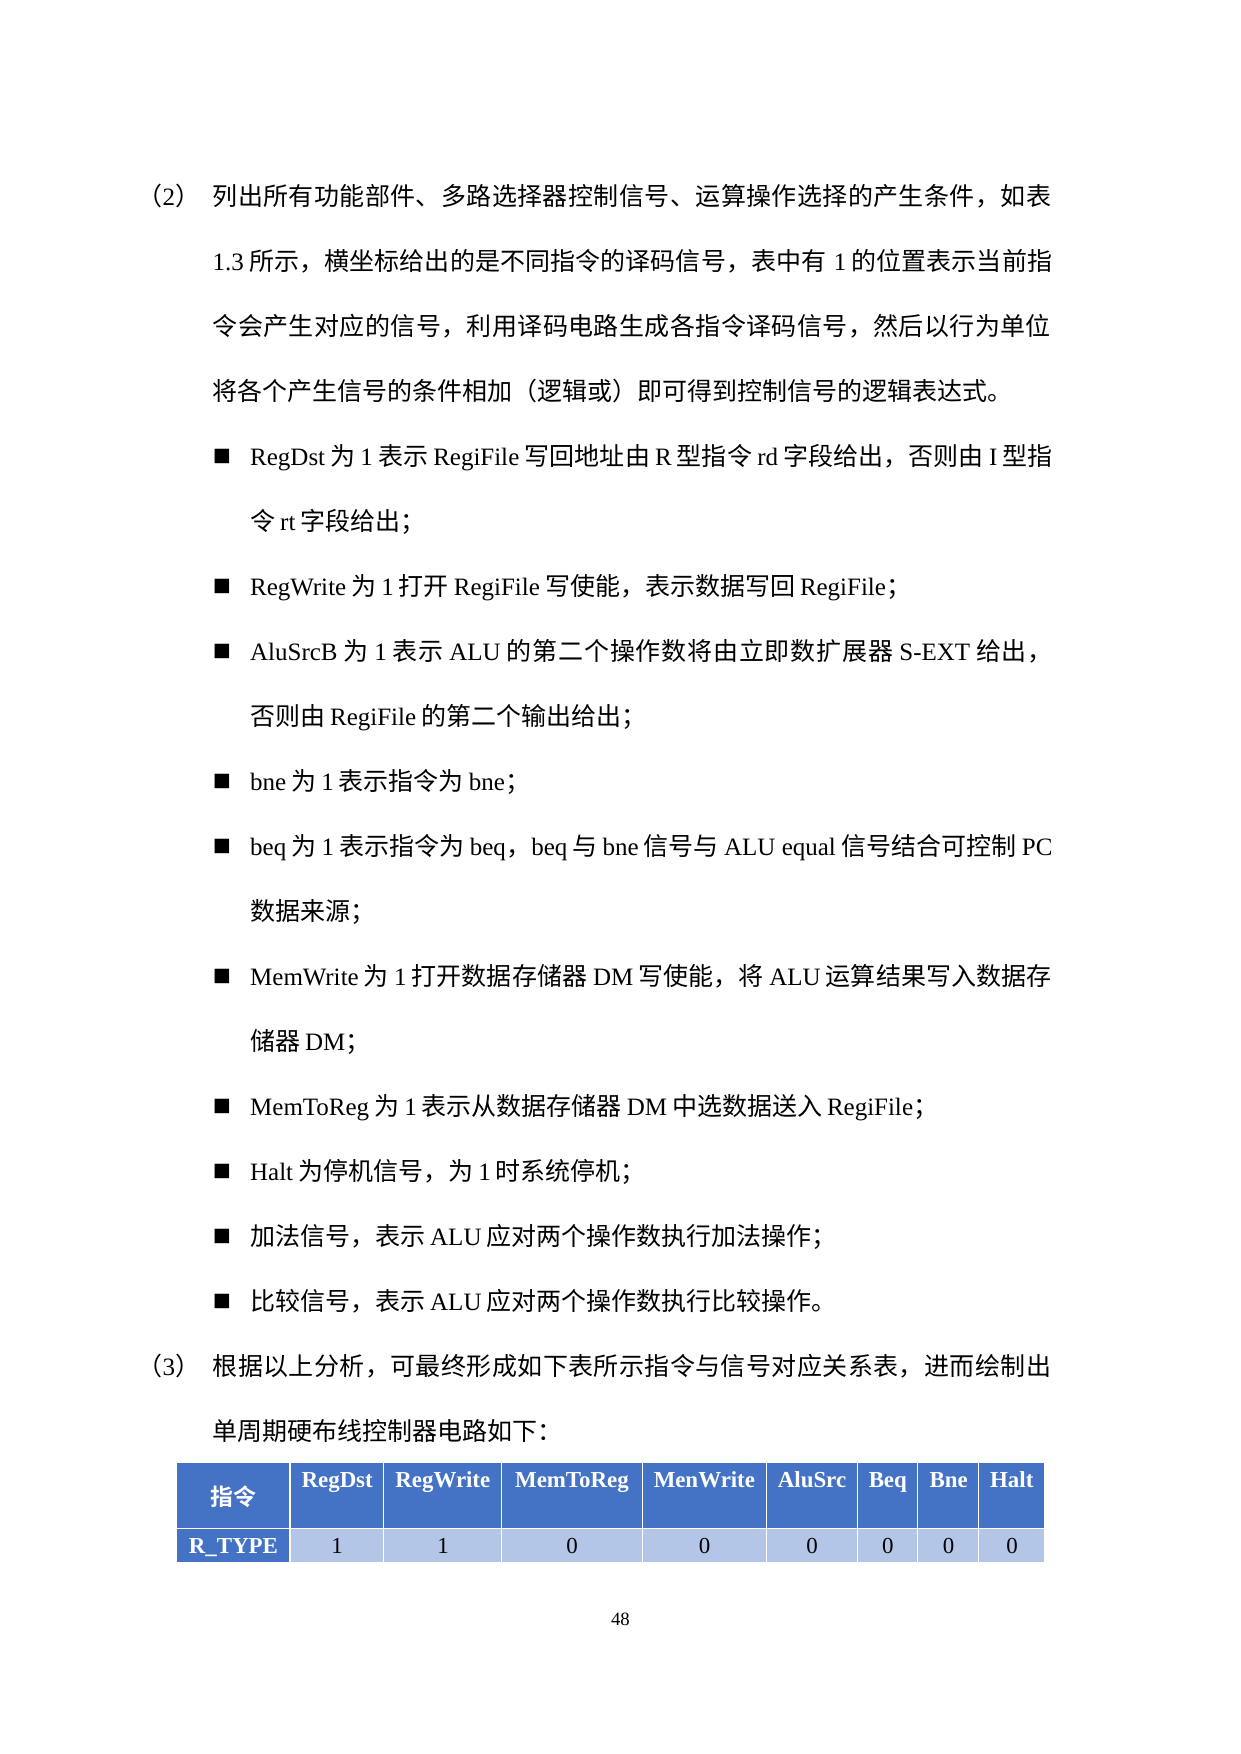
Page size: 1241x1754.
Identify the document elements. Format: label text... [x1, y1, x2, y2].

table_header 指令 [177, 1463, 289, 1528]
table_cell 0 [858, 1529, 917, 1562]
list 加法信号，表示ALU应对两个操作数执行加法操作； [212, 1202, 1053, 1267]
table_header AluSrc [767, 1463, 857, 1528]
table_cell 0 [979, 1529, 1044, 1562]
table_cell 0 [643, 1529, 766, 1562]
table_header Bne [918, 1463, 978, 1528]
table_cell 0 [502, 1529, 642, 1562]
table_cell 1 [291, 1529, 383, 1562]
list MemWrite为1打开数据存储器DM写使能，将ALU运算结果写入数据存储器DM； [212, 942, 1053, 1072]
table_cell R_TYPE [177, 1529, 289, 1562]
list RegWrite为1打开RegiFile写使能，表示数据写回RegiFile； [212, 552, 1053, 617]
list 根据以上分析，可最终形成如下表所示指令与信号对应关系表，进而绘制出单周期硬布线控制器电路如下： [137, 1332, 1053, 1462]
list 列出所有功能部件、多路选择器控制信号、运算操作选择的产生条件，如表1.3所示，横坐标给出的是不同指令的译码信号，表中有1的位置表示当前指令会产生对应的信号，利用译码电路生成各指令译码信号，然后以行为单位将各个产生信号的条件相加（逻辑或）即可得到控制信号的逻辑表达式。 [137, 162, 1053, 422]
table_header RegDst [291, 1463, 383, 1528]
table_cell 0 [918, 1529, 978, 1562]
list bne为1表示指令为bne； [212, 747, 1053, 812]
table_header Beq [858, 1463, 917, 1528]
list beq为1表示指令为beq，beq与bne信号与ALU equal信号结合可控制PC数据来源； [212, 812, 1053, 942]
table_cell 0 [767, 1529, 857, 1562]
list MemToReg为1表示从数据存储器DM中选数据送入RegiFile； [212, 1072, 1053, 1137]
table_header RegWrite [384, 1463, 501, 1528]
list RegDst为1表示RegiFile写回地址由R型指令rd字段给出，否则由I型指令rt字段给出； [212, 422, 1053, 552]
list AluSrcB为1表示ALU的第二个操作数将由立即数扩展器S-EXT给出，否则由RegiFile的第二个输出给出； [212, 617, 1053, 747]
table_cell 1 [384, 1529, 501, 1562]
list 比较信号，表示ALU应对两个操作数执行比较操作。 [212, 1267, 1053, 1332]
table_header MenWrite [643, 1463, 766, 1528]
table_header Halt [979, 1463, 1044, 1528]
table_header MemToReg [502, 1463, 642, 1528]
list Halt为停机信号，为1时系统停机； [212, 1137, 1053, 1202]
